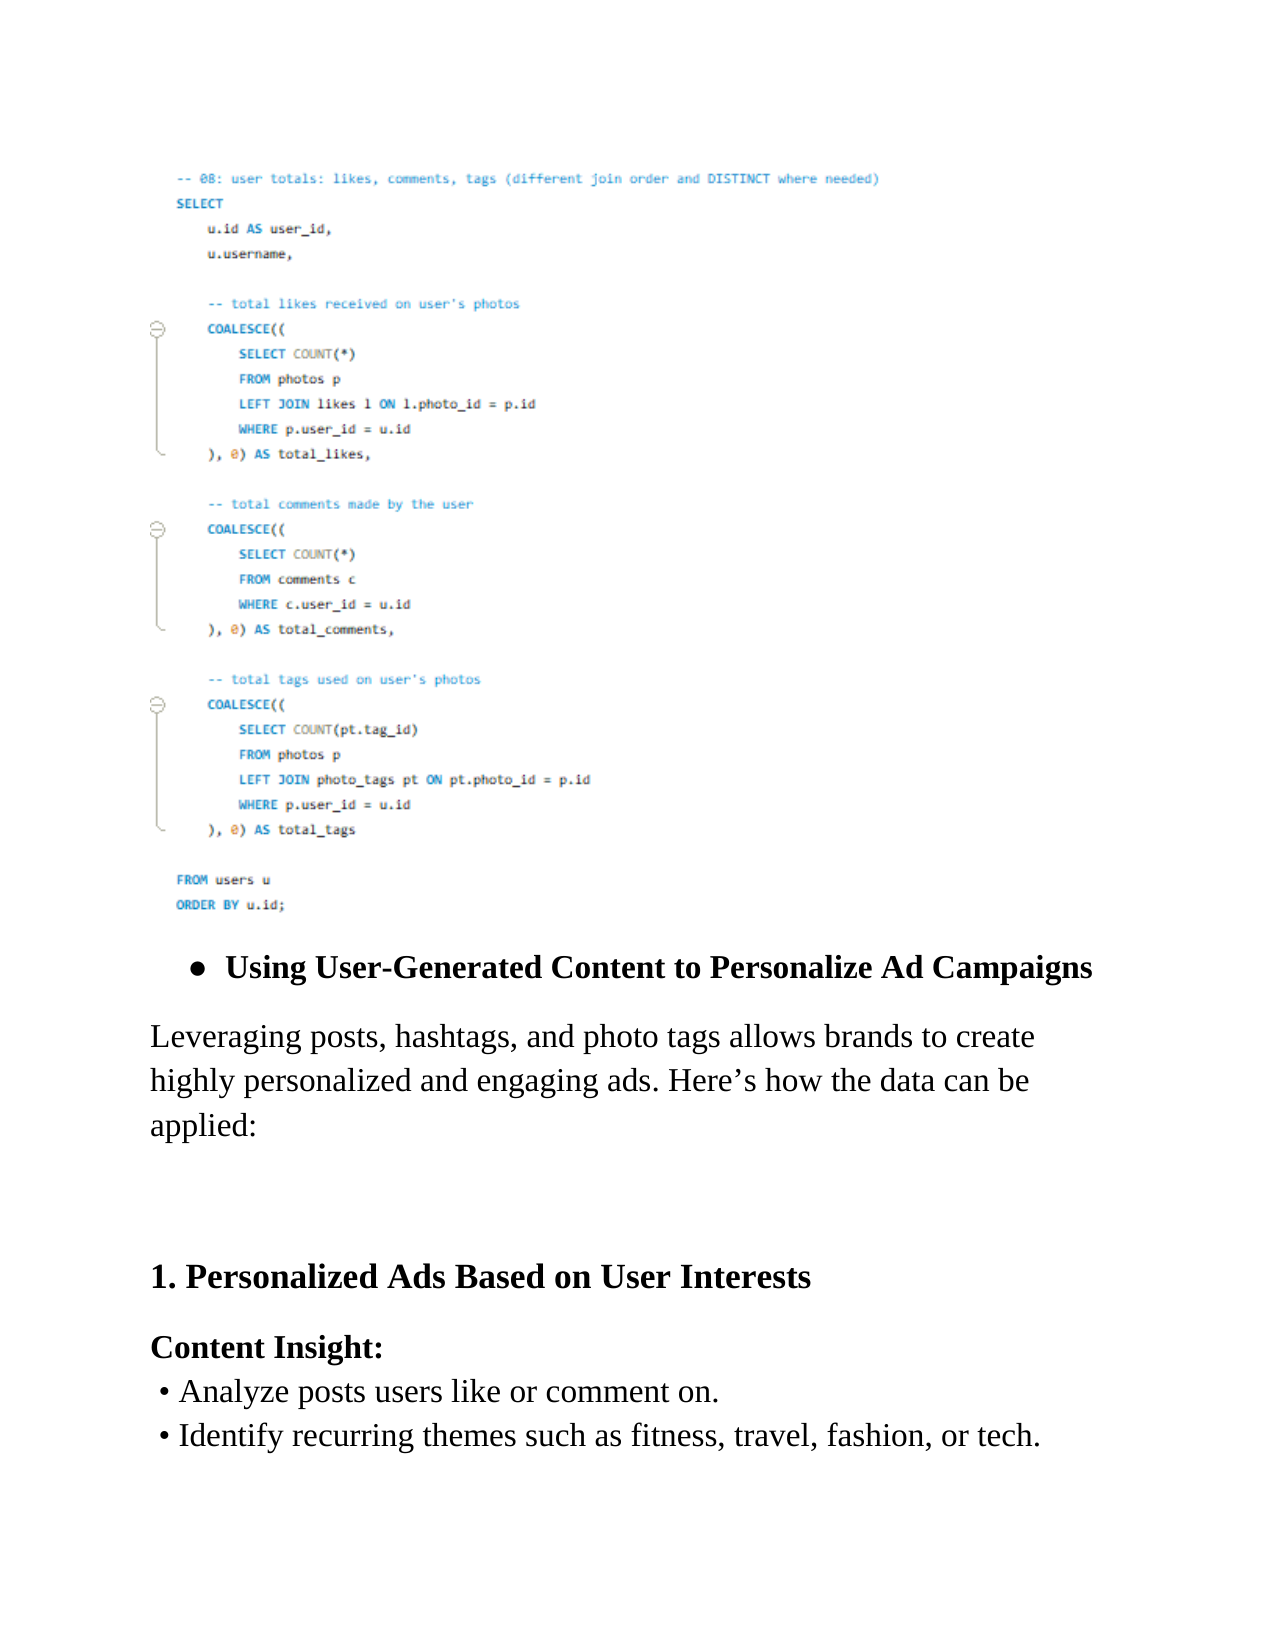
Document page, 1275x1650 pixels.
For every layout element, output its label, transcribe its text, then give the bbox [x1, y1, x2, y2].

picture [150, 150, 883, 919]
subtitle 1. Personalized Ads Based on User Interests [150, 1255, 1125, 1296]
text Content Insight: • Analyze posts users like or comment on. • Identify recurring themes such as fitness, travel, fashion, or tech. [150, 1327, 1125, 1454]
text Leveraging posts, hashtags, and photo tags allows brands to create highly personalized and engaging ads. Here’s how the data can be applied: [150, 1017, 1125, 1143]
list Using User-Generated Content to Personalize Ad Campaigns [187, 948, 1125, 986]
